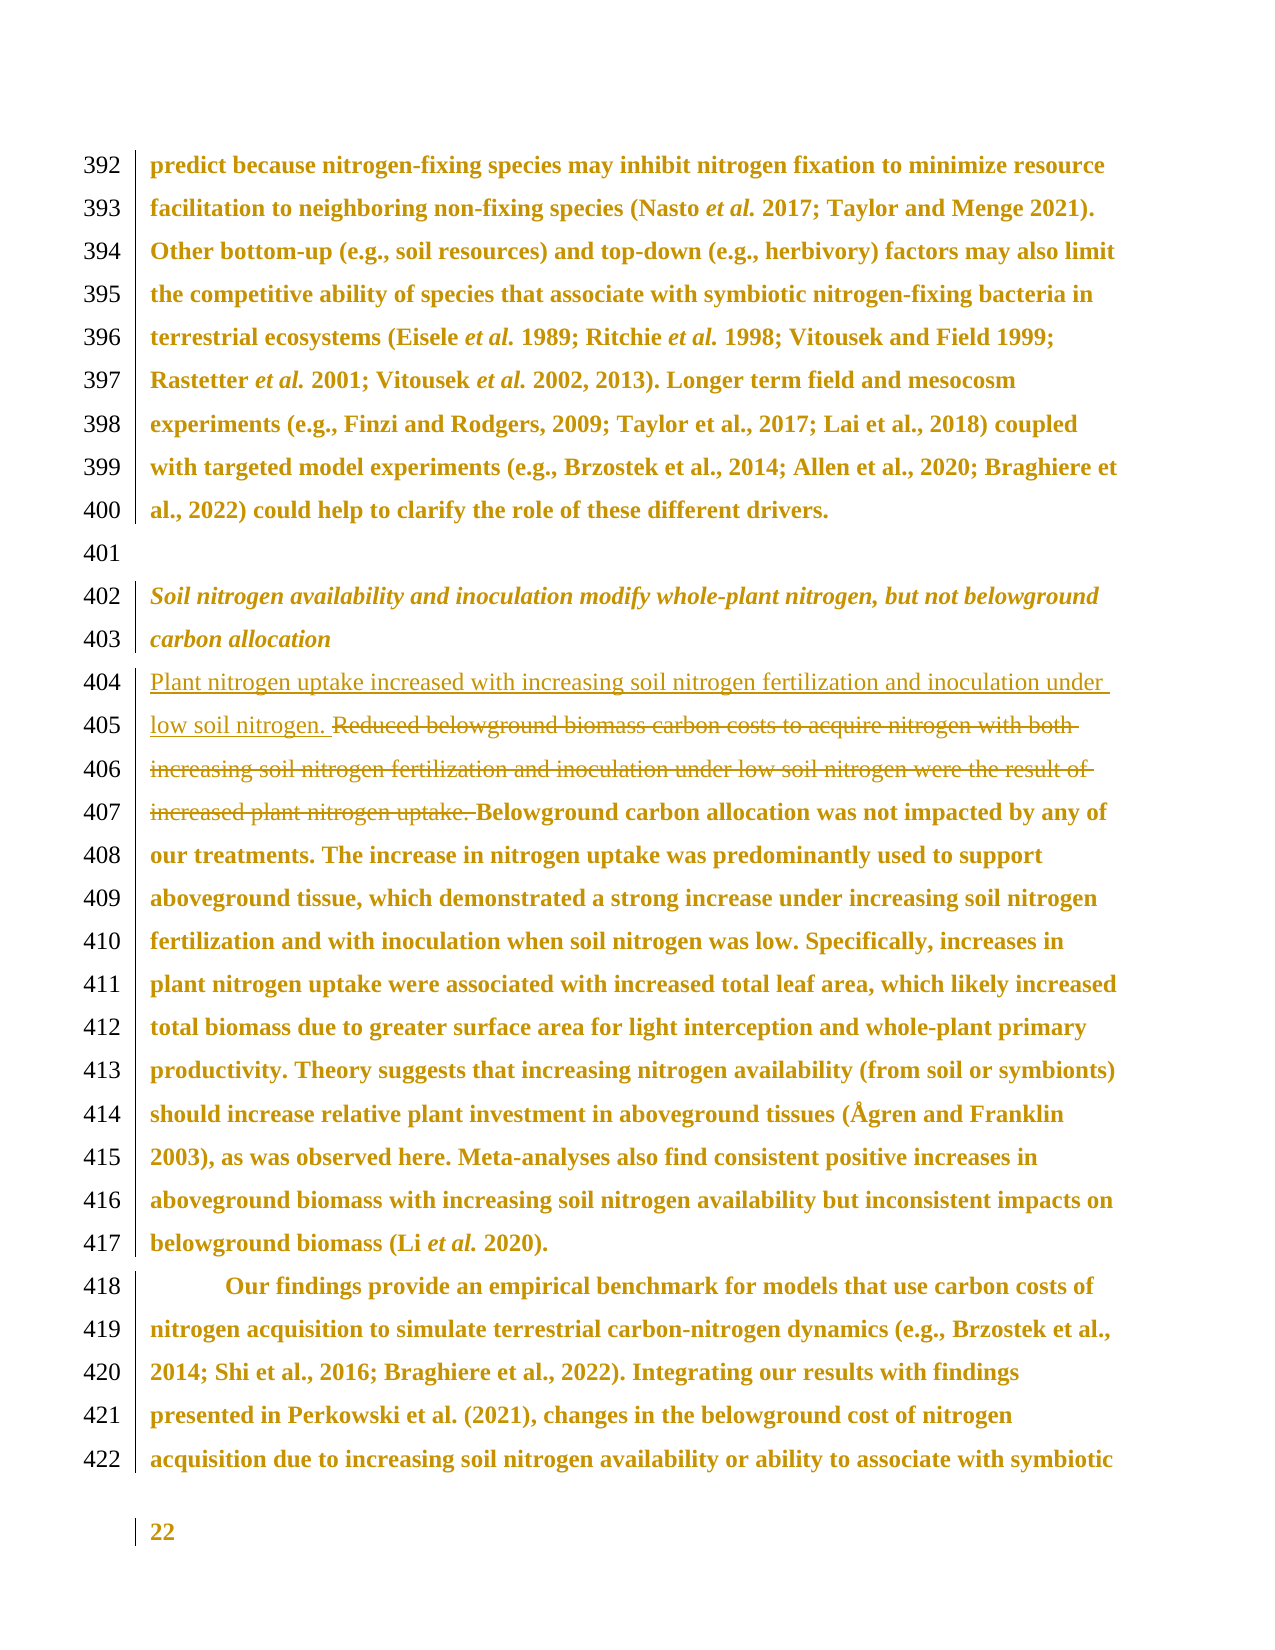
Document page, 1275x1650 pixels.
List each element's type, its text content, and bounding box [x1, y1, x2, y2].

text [150, 1271, 1125, 1472]
text Belowground carbon allocation was not impacted by any of our treatments. The increase in nitrogen uptake was predominantly used to support aboveground tissue, which demonstrated a strong increase under increasing soil nitrogen fertilization and with inoculation when soil nitrogen was low. Specifically, increases in plant nitrogen uptake were associated with increased total leaf area, which likely increased total biomass due to greater surface area for light interception and whole-plant primary productivity. Theory suggests that increasing nitrogen availability (from soil or symbionts) should increase relative plant investment in aboveground tissues , as was observed here. Meta-analyses also find consistent positive increases in aboveground biomass with increasing soil nitrogen availability but inconsistent impacts on belowground biomass . [150, 667, 1125, 1257]
text Soil nitrogen availability and inoculation modify whole-plant nitrogen, but not belowground carbon allocation [150, 581, 1125, 653]
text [150, 150, 1125, 524]
